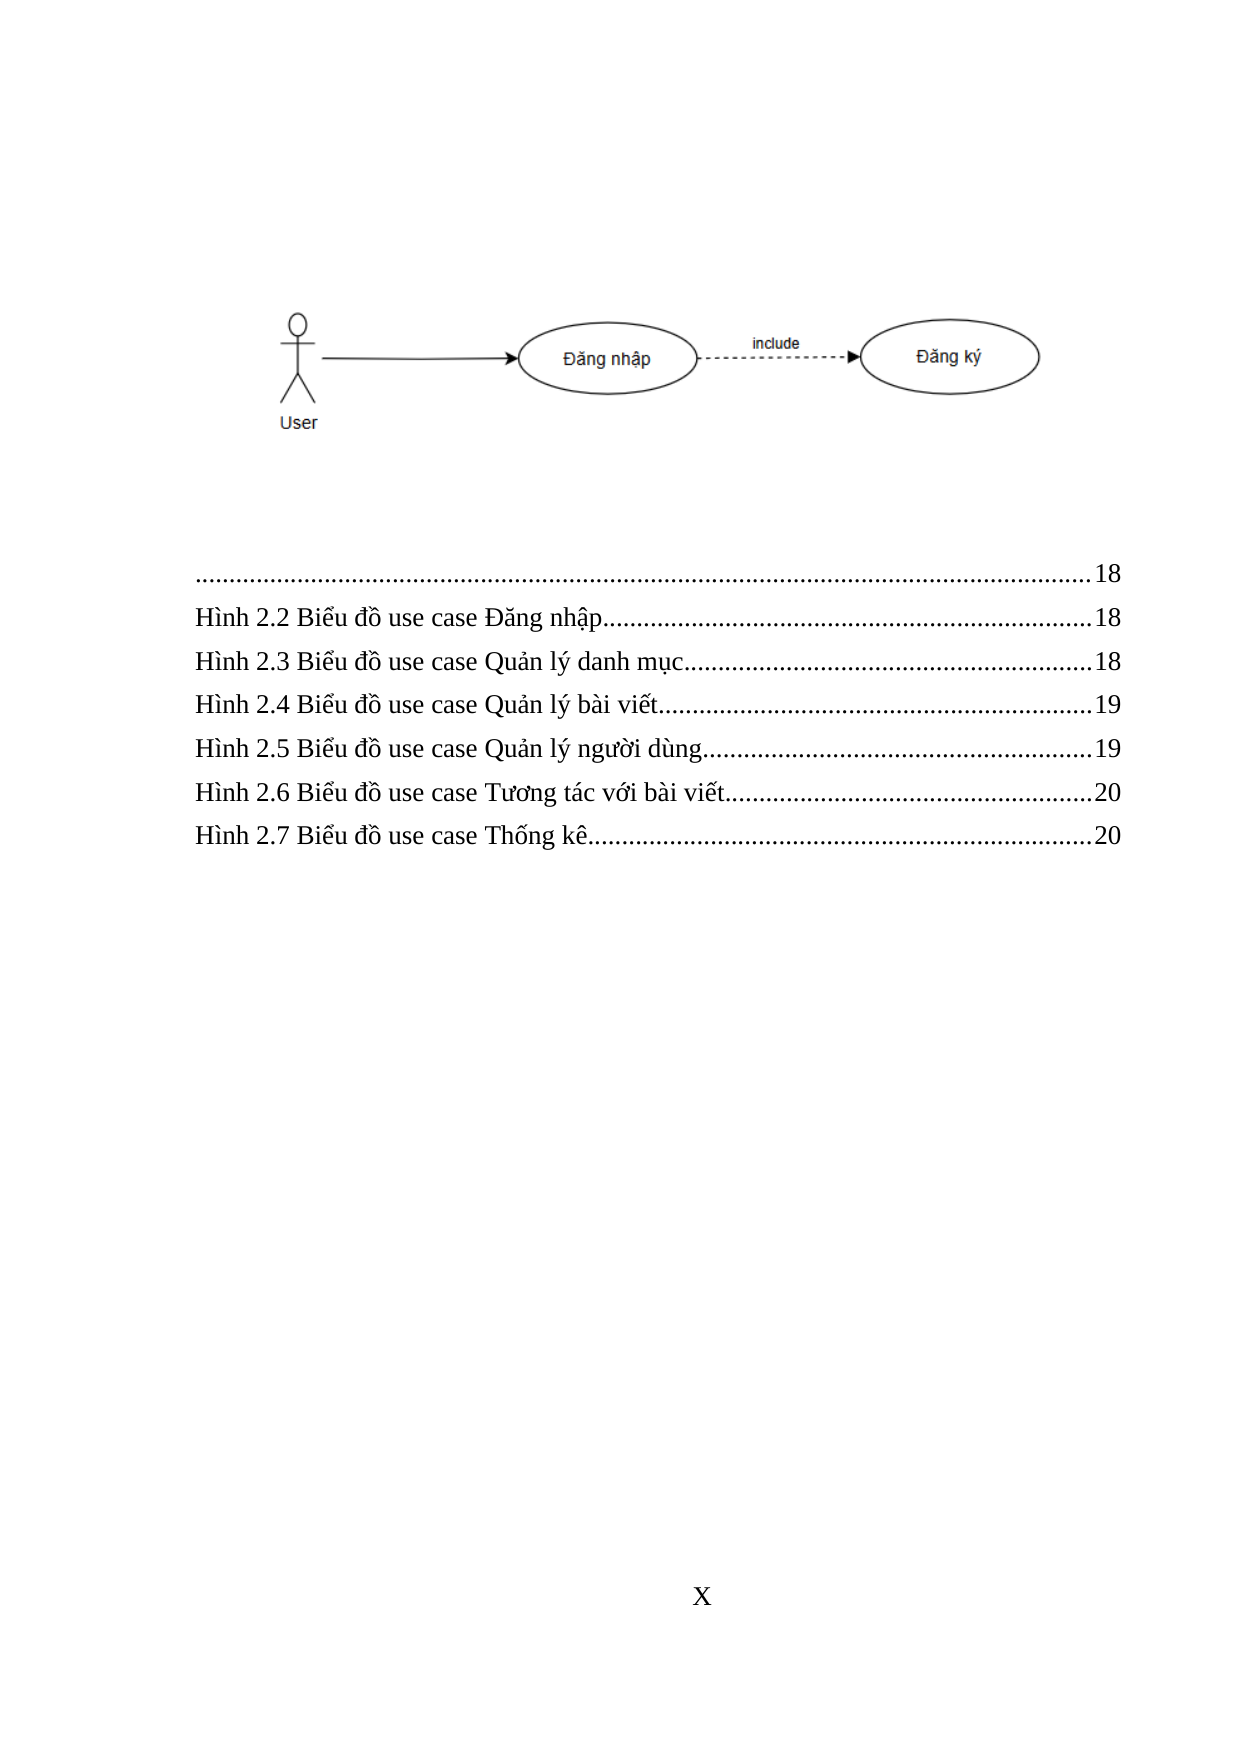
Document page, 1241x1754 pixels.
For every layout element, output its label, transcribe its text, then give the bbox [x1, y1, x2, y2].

text Hình 2.6 Biểu đồ use case Tương tác với bài viết 20 [195, 776, 1152, 807]
text Hình 2.3 Biểu đồ use case Quản lý danh mục 18 [195, 645, 1152, 676]
text Hình 2.5 Biểu đồ use case Quản lý người dùng 19 [195, 732, 1152, 763]
picture [194, 136, 1127, 558]
text Hình 2.7 Biểu đồ use case Thống kê 20 [195, 819, 1152, 850]
text Hình 2.2 Biểu đồ use case Đăng nhập 18 [195, 601, 1152, 632]
text Hình 2.4 Biểu đồ use case Quản lý bài viết 19 [195, 688, 1152, 719]
